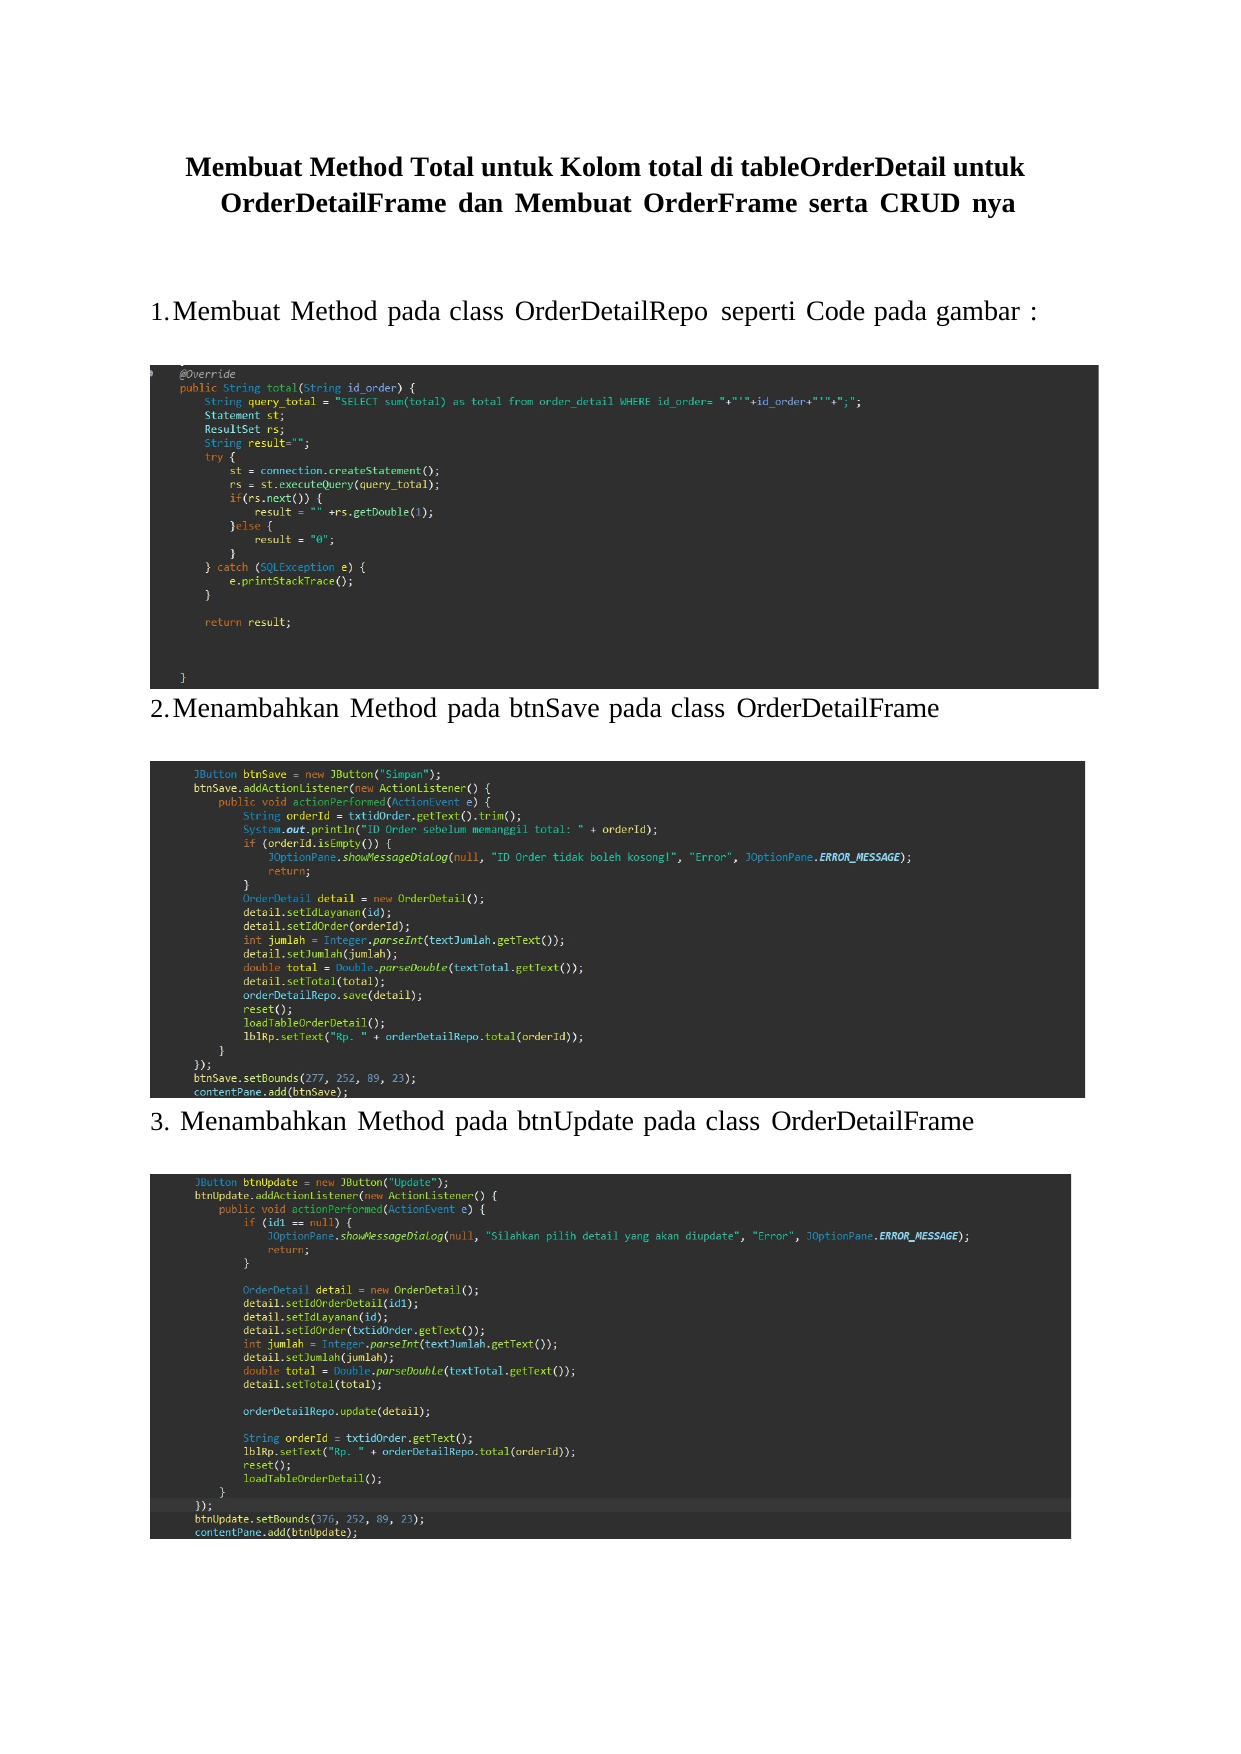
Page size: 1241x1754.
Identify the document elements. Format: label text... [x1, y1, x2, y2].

text Membuat Method Total untuk Kolom total di tableOrderDetail untuk OrderDetailFrame dan Membuat OrderFrame serta CRUD nya [185, 150, 1105, 218]
picture [150, 1174, 1072, 1539]
list Membuat Method pada class OrderDetailRepo seperti Code pada gambar : [150, 294, 1105, 327]
picture [150, 761, 1085, 1098]
picture [150, 365, 1099, 689]
